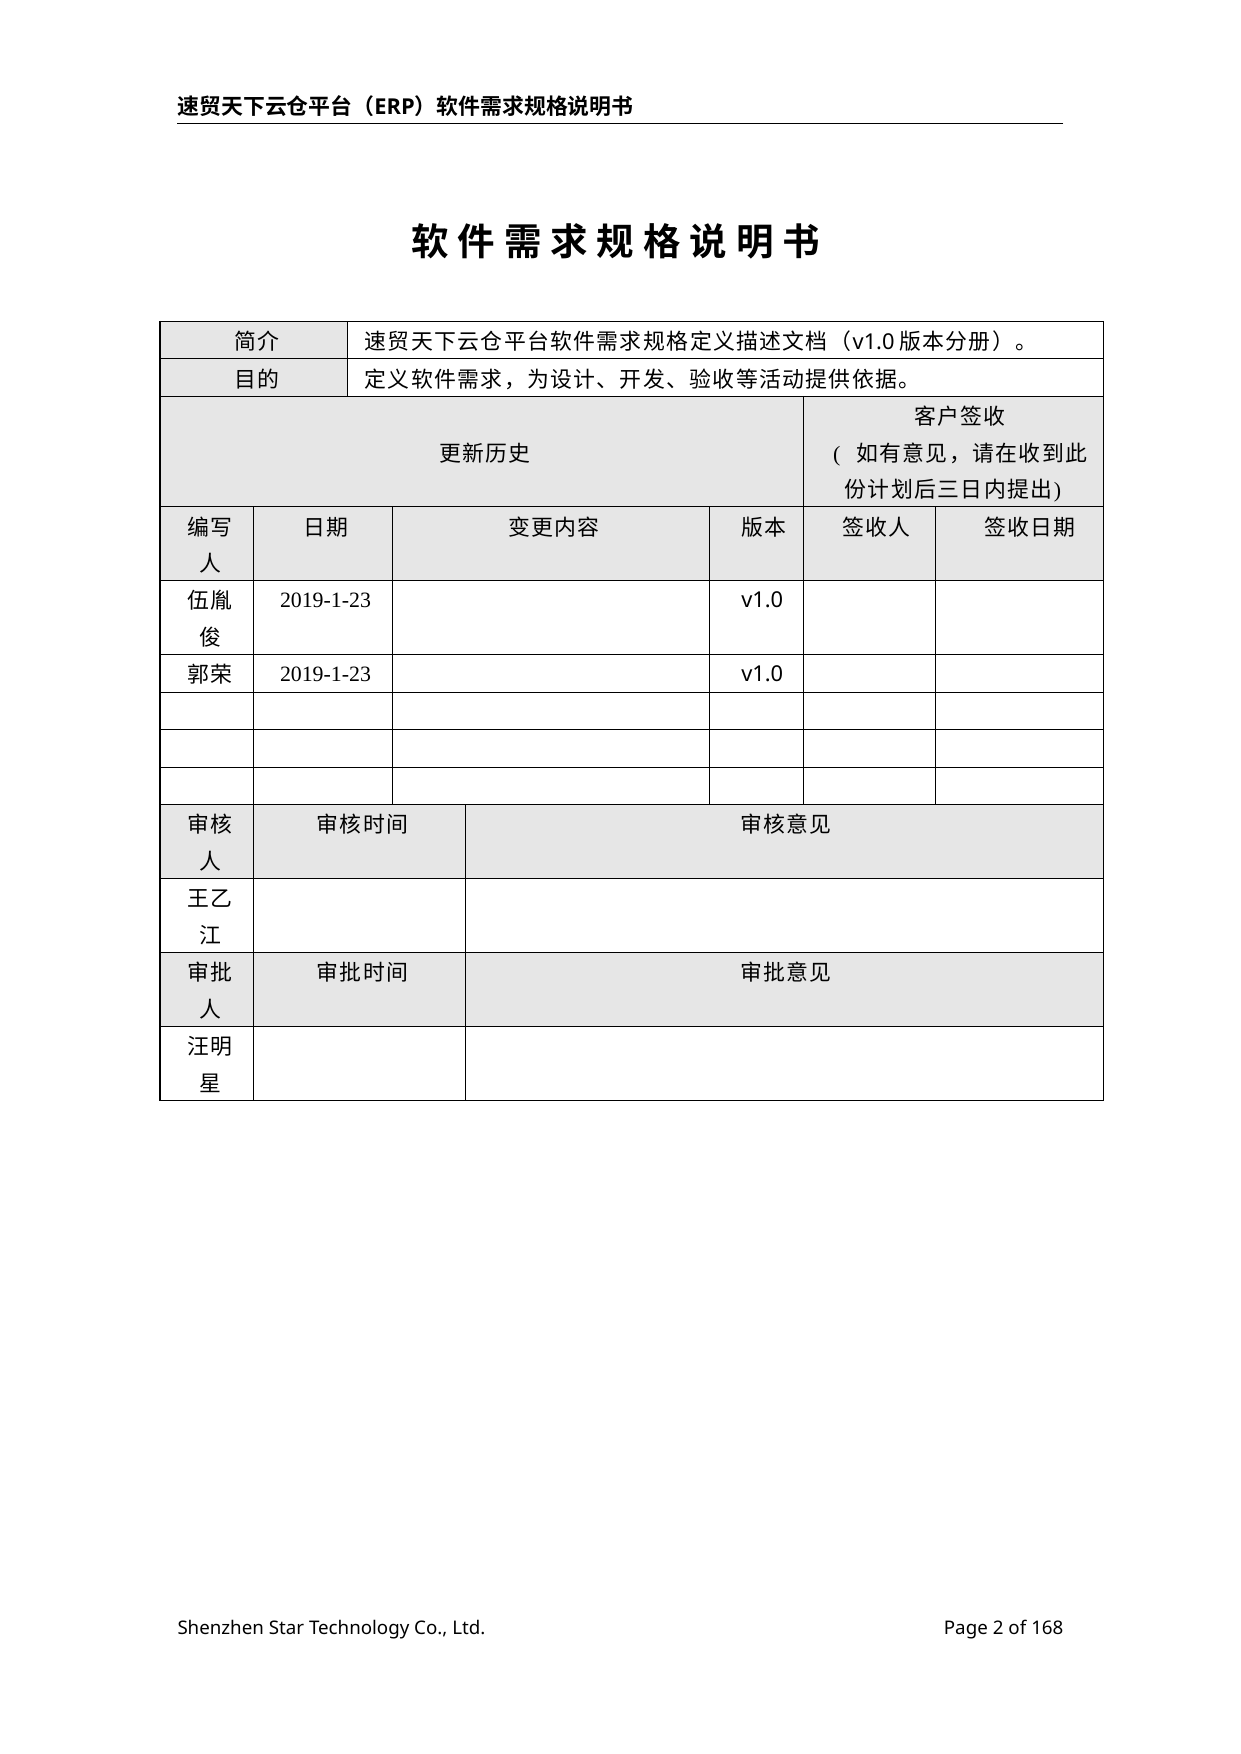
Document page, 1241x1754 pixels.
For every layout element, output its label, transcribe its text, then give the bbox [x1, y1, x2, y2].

table_cell v1.0 [710, 655, 803, 692]
table_cell 客户签收 (如有意见，请在收到此份计划后三日内提出) [804, 397, 1103, 506]
table_cell 伍胤俊 [161, 581, 253, 654]
table_cell [161, 768, 253, 804]
table_cell 2019-1-23 [254, 581, 392, 654]
text 软件需求规格说明书 [179, 202, 1061, 275]
table_cell [393, 581, 709, 654]
table_cell [936, 655, 1103, 692]
table_cell [936, 581, 1103, 654]
table_cell [393, 768, 709, 804]
table_cell 审批意见 [466, 953, 1103, 1026]
table_cell [936, 768, 1103, 804]
table_cell 定义软件需求，为设计、开发、验收等活动提供依据。 [348, 359, 1103, 396]
table_cell [161, 693, 253, 729]
table_cell 编写人 [161, 507, 253, 580]
table_cell 签收日期 [936, 507, 1103, 580]
table_cell [393, 655, 709, 692]
table_cell 汪明星 [161, 1027, 253, 1100]
table_cell [254, 1027, 465, 1100]
table_cell [804, 730, 935, 767]
table_cell [710, 730, 803, 767]
table_cell 审核人 [161, 805, 253, 878]
table_cell 变更内容 [393, 507, 709, 580]
table_cell [393, 693, 709, 729]
table_cell [710, 768, 803, 804]
table_cell [936, 730, 1103, 767]
table_cell 更新历史 [161, 397, 803, 506]
table_cell 目的 [161, 359, 347, 396]
table_cell [254, 730, 392, 767]
table_cell [936, 693, 1103, 729]
table_header 速贸天下云仓平台软件需求规格定义描述文档（v1.0版本分册）。 [348, 322, 1103, 358]
table_cell 日期 [254, 507, 392, 580]
table_cell 郭荣 [161, 655, 253, 692]
table_cell [254, 768, 392, 804]
table_cell 审核时间 [254, 805, 465, 878]
table_header 简介 [161, 322, 347, 358]
table_cell 王乙江 [161, 879, 253, 952]
table_cell [466, 879, 1103, 952]
table_cell 审核意见 [466, 805, 1103, 878]
table_cell 审批人 [161, 953, 253, 1026]
table_cell [254, 879, 465, 952]
table_cell [804, 581, 935, 654]
table_cell 2019-1-23 [254, 655, 392, 692]
table_cell [804, 693, 935, 729]
table_cell [161, 730, 253, 767]
table_cell 版本 [710, 507, 803, 580]
table_cell [804, 768, 935, 804]
table_cell [804, 655, 935, 692]
table_cell [466, 1027, 1103, 1100]
table_cell [254, 693, 392, 729]
table_cell 签收人 [804, 507, 935, 580]
table_cell [710, 693, 803, 729]
table_cell 审批时间 [254, 953, 465, 1026]
table_cell [393, 730, 709, 767]
table_cell v1.0 [710, 581, 803, 654]
